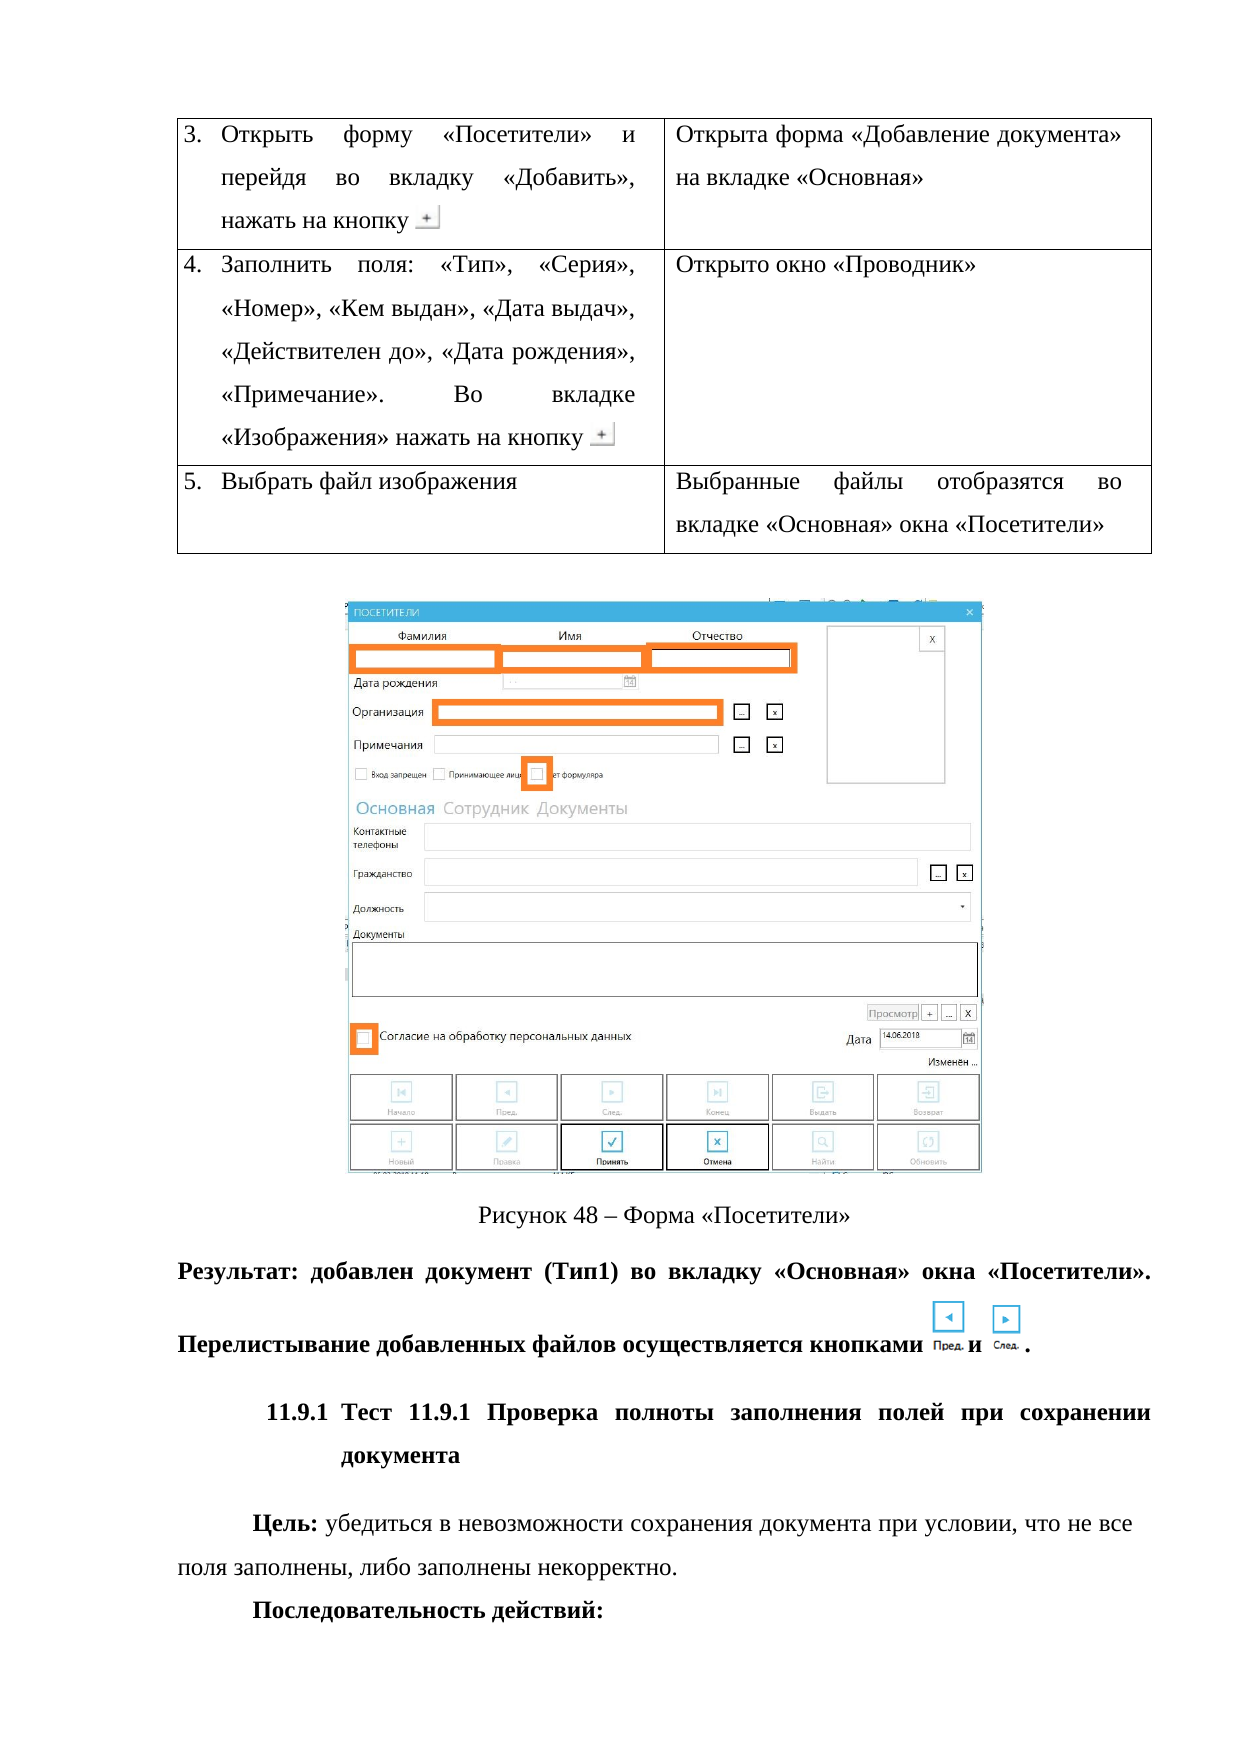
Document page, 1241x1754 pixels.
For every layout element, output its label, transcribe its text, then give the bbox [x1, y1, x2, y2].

text Цель: убедиться в невозможности сохранения документа при условии, что не все поля заполнены, либо заполнены некорректно. [177, 1508, 1134, 1580]
table_cell Открыта форма «Добавление документа» на вкладке «Основная» [665, 119, 1151, 248]
picture [590, 422, 615, 446]
picture [345, 598, 984, 1174]
table_cell Заполнить поля: «Тип», «Серия», «Номер», «Кем выдан», «Дата выдач», «Действителен до», «Дата рождения», «Примечание». Во вкладке «Изображения» нажать на кнопку [178, 250, 664, 465]
text Результат: добавлен документ (Тип1) во вкладку «Основная» окна «Посетители». Перелистывание добавленных файлов осуществляется кнопками и . [177, 1256, 1152, 1358]
table_cell Открыть форму «Посетители» и перейдя во вкладку «Добавить», нажать на кнопку [178, 119, 664, 248]
table_cell Открыто окно «Проводник» [665, 250, 1151, 465]
picture [415, 205, 441, 229]
table_cell Выбрать файл изображения [178, 466, 664, 552]
title Рисунок 48 – Форма «Посетители» [177, 1200, 1152, 1229]
picture [929, 1299, 968, 1353]
picture [988, 1299, 1025, 1353]
table_cell Выбранные файлы отобразятся во вкладке «Основная» окна «Посетители» [665, 466, 1151, 552]
subtitle Тест 11.9.1 Проверка полноты заполнения полей при сохранении документа [266, 1397, 1152, 1469]
text Последовательность действий: [177, 1595, 1134, 1623]
